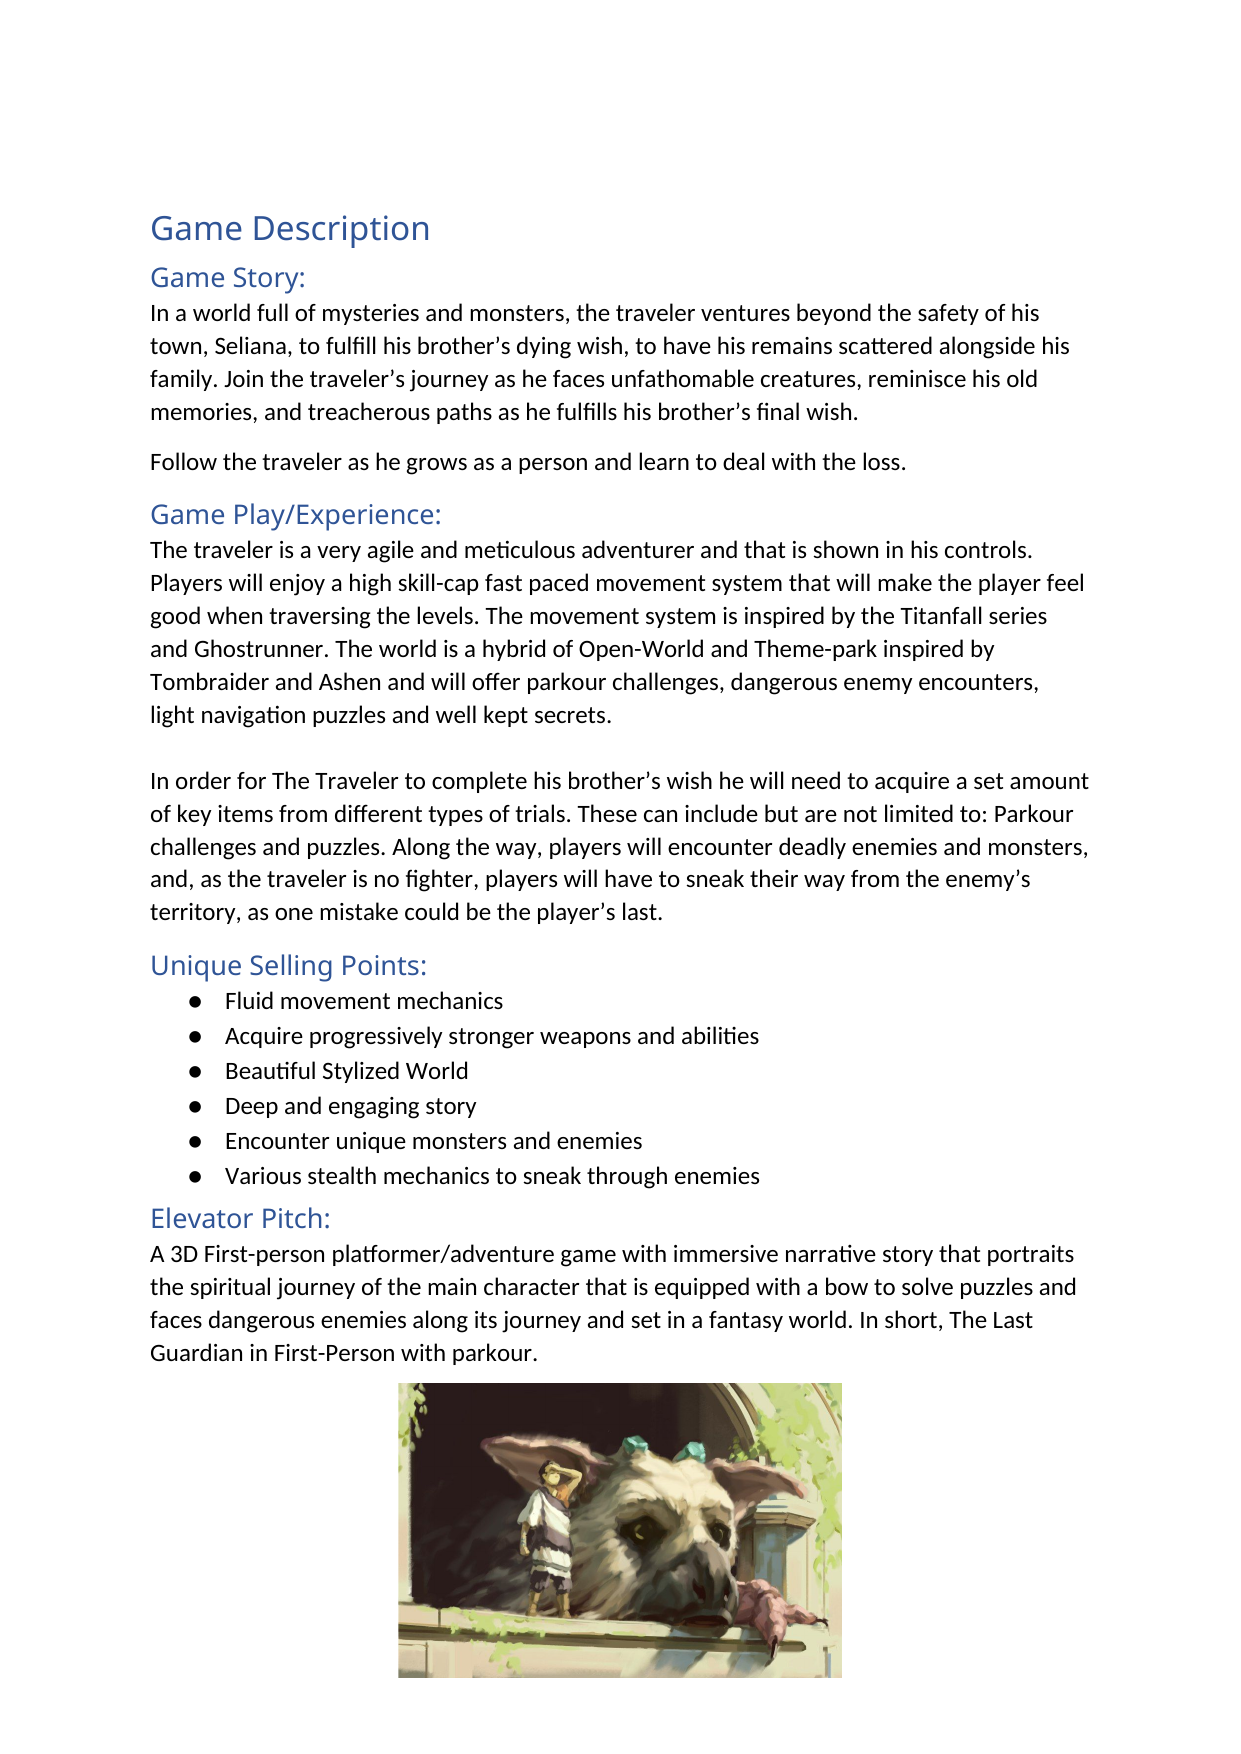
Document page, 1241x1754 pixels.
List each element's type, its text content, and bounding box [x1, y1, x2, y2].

subtitle Game Play/Experience: [150, 495, 1090, 532]
list Fluid movement mechanics [187, 985, 1090, 1016]
subtitle Unique Selling Points: [150, 946, 1090, 983]
picture [398, 1383, 842, 1678]
subtitle Game Story: [150, 258, 1090, 295]
list Various stealth mechanics to sneak through enemies [187, 1160, 1090, 1191]
list Beautiful Stylized World [187, 1055, 1090, 1086]
text In a world full of mysteries and monsters, the traveler ventures beyond the safety of his town, Seliana, to fulfill his brother’s dying wish, to have his remains scattered alongside his family. Join the traveler’s journey as he faces unfathomable creatures, reminisce his old memories, and treacherous paths as he fulfills his brother’s final wish. [150, 297, 1090, 427]
text Follow the traveler as he grows as a person and learn to deal with the loss. [150, 446, 1090, 476]
text A 3D First-person platformer/adventure game with immersive narrative story that portraits the spiritual journey of the main character that is equipped with a bow to solve puzzles and faces dangerous enemies along its journey and set in a fantasy world. In short, The Last Guardian in First-Person with parkour. [150, 1238, 1090, 1368]
text The traveler is a very agile and meticulous adventurer and that is shown in his controls. Players will enjoy a high skill-cap fast paced movement system that will make the player feel good when traversing the levels. The movement system is inspired by the Titanfall series and Ghostrunner. The world is a hybrid of Open-World and Theme-park inspired by Tombraider and Ashen and will offer parkour challenges, dangerous enemy encounters, light navigation puzzles and well kept secrets. In order for The Traveler to complete his brother’s wish he will need to acquire a set amount of key items from different types of trials. These can include but are not limited to: Parkour challenges and puzzles. Along the way, players will encounter deadly enemies and monsters, and, as the traveler is no fighter, players will have to sneak their way from the enemy’s territory, as one mistake could be the player’s last. [150, 534, 1090, 927]
subtitle Elevator Pitch: [150, 1199, 1090, 1236]
list Deep and engaging story [187, 1090, 1090, 1121]
list Acquire progressively stronger weapons and abilities [187, 1020, 1090, 1051]
list Encounter unique monsters and enemies [187, 1125, 1090, 1156]
subtitle Game Description [150, 205, 1090, 251]
